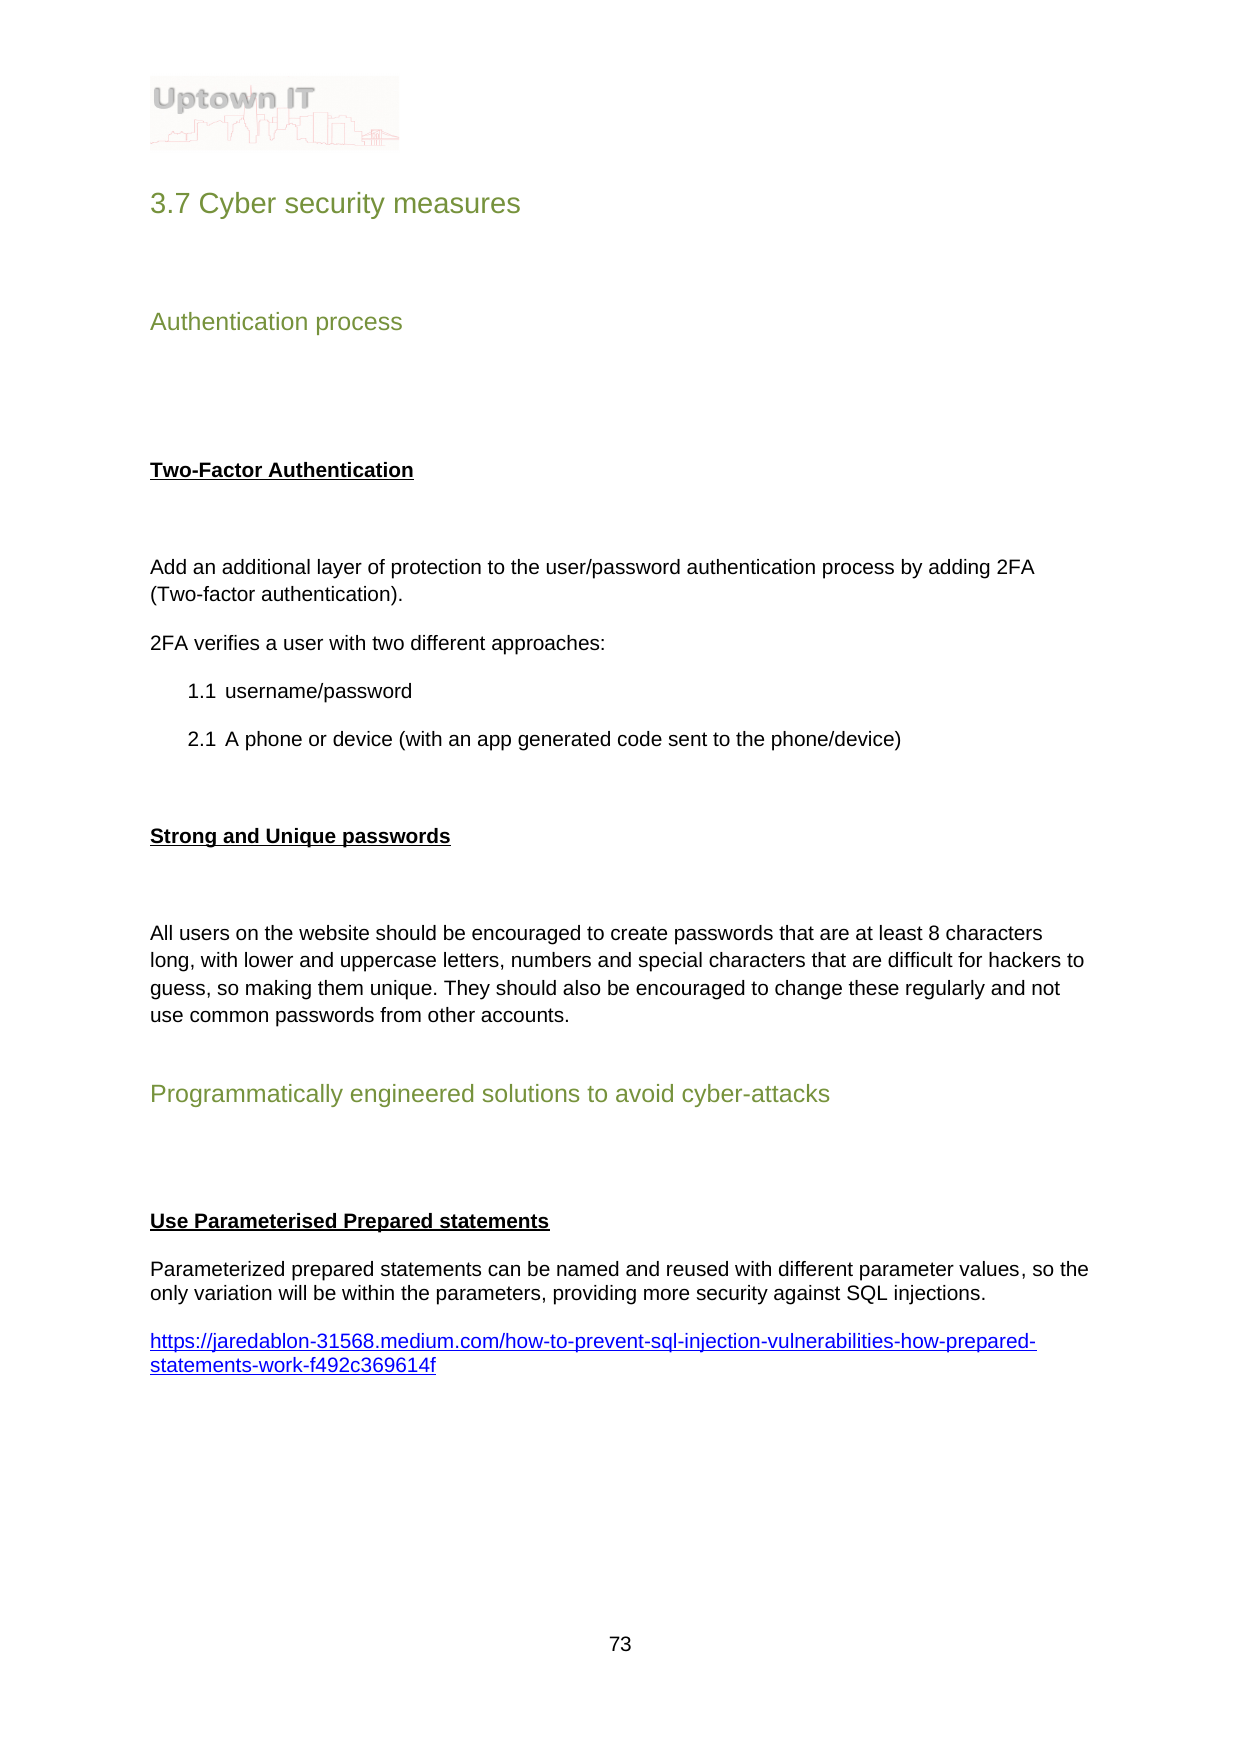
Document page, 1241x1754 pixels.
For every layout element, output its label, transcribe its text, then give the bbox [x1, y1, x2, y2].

text https://jaredablon-31568.medium.com/how-to-prevent-sql-injection-vulnerabilities-how-prepared-statements-work-f492c369614f [150, 1329, 1090, 1377]
text Strong and Unique passwords [150, 824, 1090, 848]
text Authentication process [150, 307, 1090, 336]
text Use Parameterised Prepared statements [150, 1208, 1090, 1232]
text Programmatically engineered solutions to avoid cyber-attacks [150, 1079, 1090, 1107]
list A phone or device (with an app generated code sent to the phone/device) [187, 727, 1090, 751]
text 2FA verifies a user with two different approaches: [150, 630, 1090, 654]
text Parameterized prepared statements can be named and reused with different parameter values, so the only variation will be within the parameters, providing more security against SQL injections. [150, 1257, 1090, 1305]
text All users on the website should be encouraged to create passwords that are at least 8 characters long, with lower and uppercase letters, numbers and special characters that are difficult for hackers to guess, so making them unique. They should also be encouraged to change these regularly and not use common passwords from other accounts. [150, 920, 1090, 1027]
list username/password [187, 679, 1090, 703]
text Two-Factor Authentication [150, 458, 1090, 482]
text Add an additional layer of protection to the user/password authentication process by adding 2FA (Two-factor authentication). [150, 554, 1090, 606]
picture [150, 73, 400, 153]
text 3.7 Cyber security measures [150, 186, 1090, 219]
